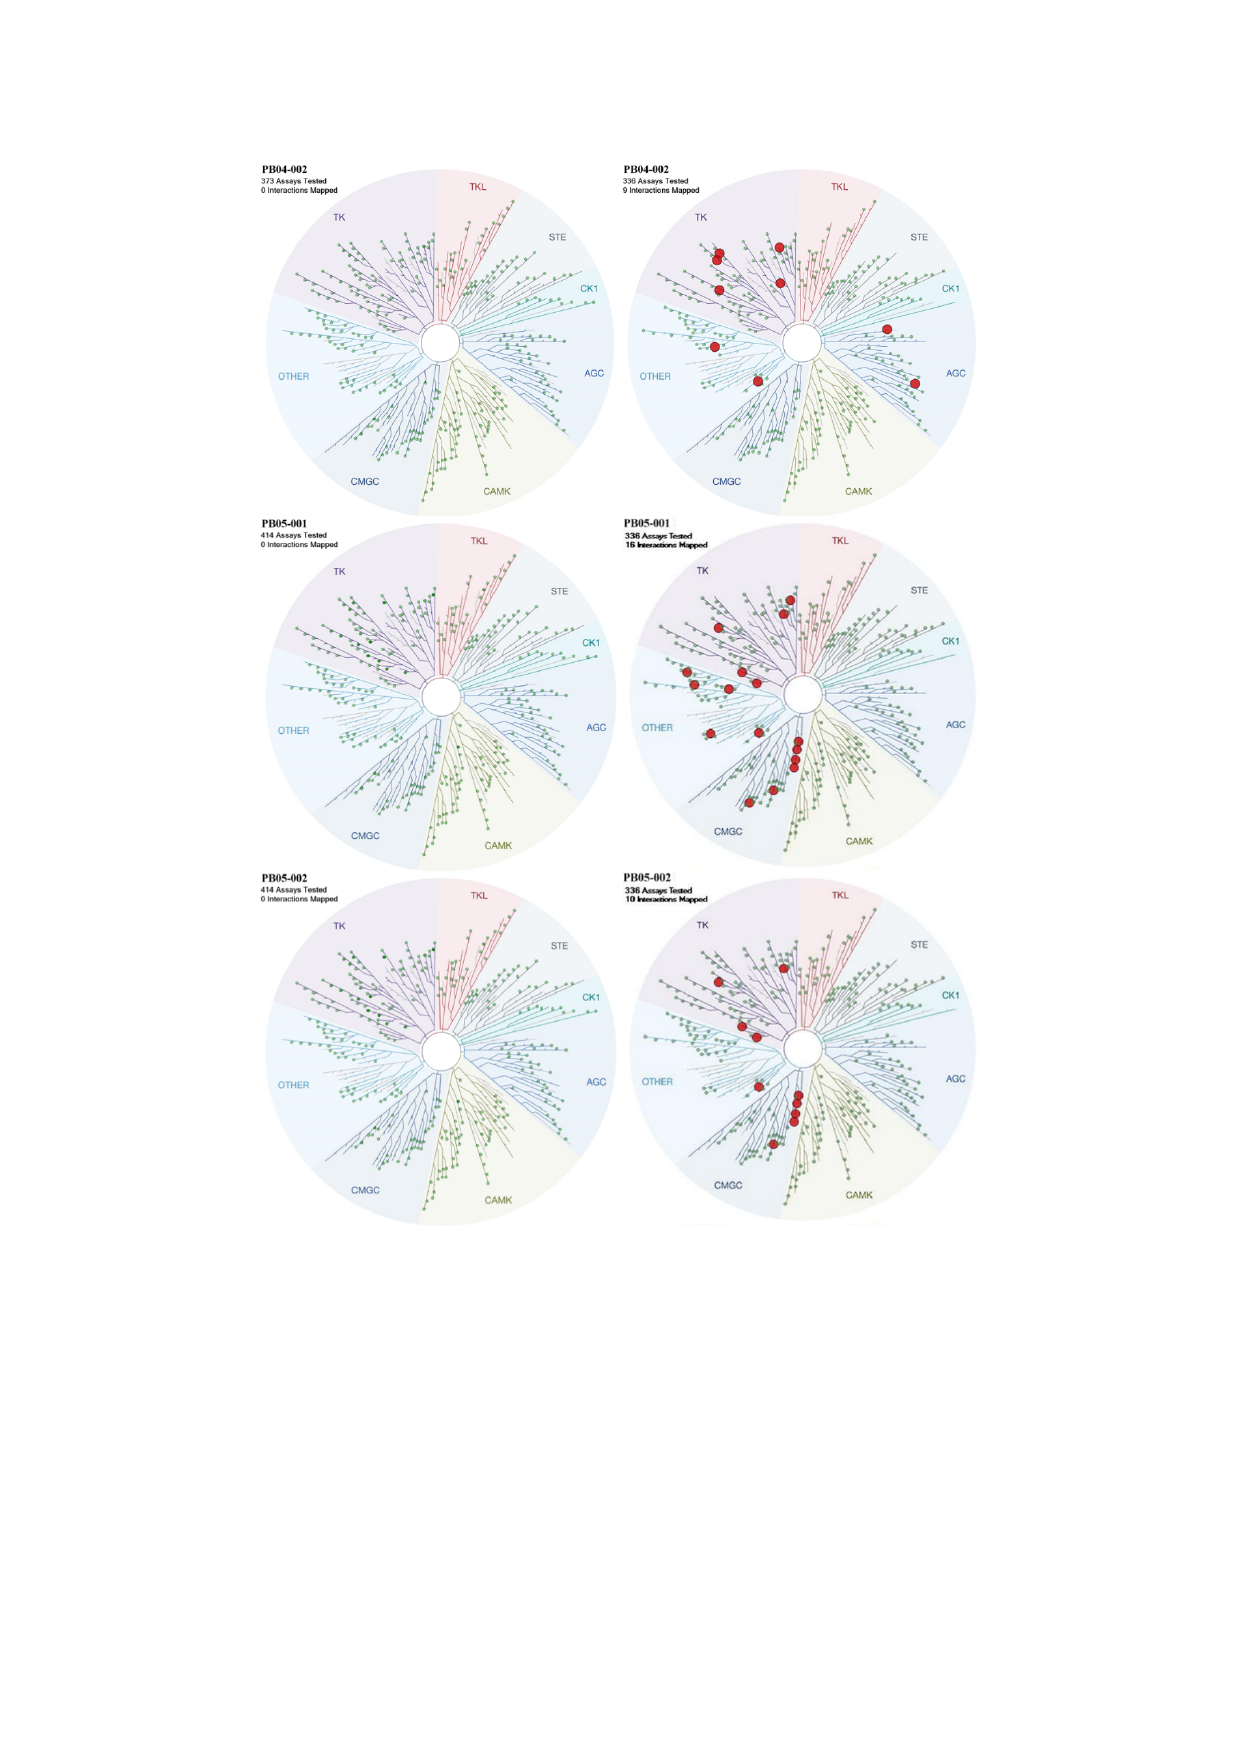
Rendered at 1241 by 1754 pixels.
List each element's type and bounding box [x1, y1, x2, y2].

picture [258, 162, 982, 1226]
